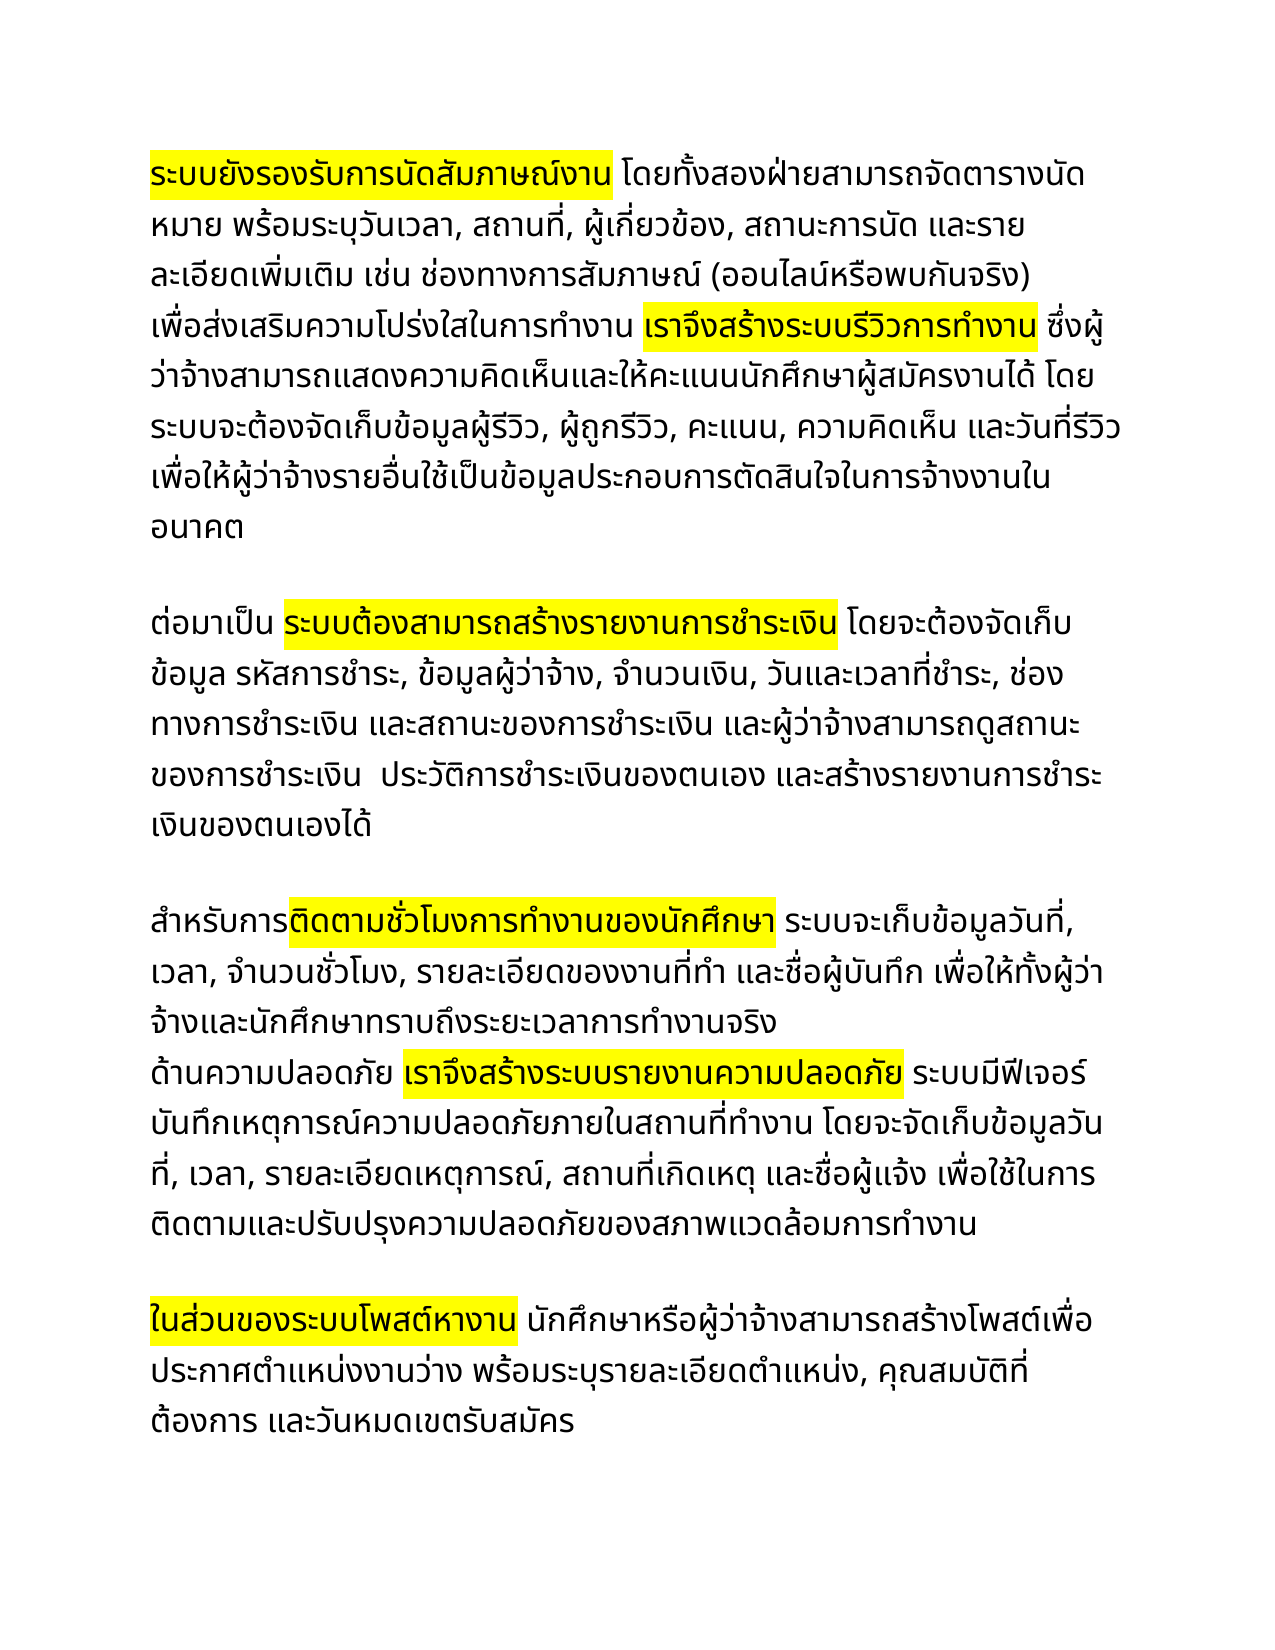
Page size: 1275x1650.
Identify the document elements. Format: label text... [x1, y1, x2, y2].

text ต่อมาเป็น ระบบต้องสามารถสร้างรายงานการชำระเงิน โดยจะต้องจัดเก็บข้อมูล รหัสการชำระ, ข้อมูลผู้ว่าจ้าง, จำนวนเงิน, วันและเวลาที่ชำระ, ช่องทางการชำระเงิน และสถานะของการชำระเงิน และผู้ว่าจ้างสามารถดูสถานะของการชำระเงิน ประวัติการชำระเงินของตนเอง และสร้างรายงานการชำระเงินของตนเองได้ [150, 599, 1125, 852]
text ระบบยังรองรับการนัดสัมภาษณ์งาน โดยทั้งสองฝ่ายสามารถจัดตารางนัดหมาย พร้อมระบุวันเวลา, สถานที่, ผู้เกี่ยวข้อง, สถานะการนัด และรายละเอียดเพิ่มเติม เช่น ช่องทางการสัมภาษณ์ (ออนไลน์หรือพบกันจริง) [150, 150, 1125, 302]
text ด้านความปลอดภัย เราจึงสร้างระบบรายงานความปลอดภัย ระบบมีฟีเจอร์บันทึกเหตุการณ์ความปลอดภัยภายในสถานที่ทำงาน โดยจะจัดเก็บข้อมูลวันที่, เวลา, รายละเอียดเหตุการณ์, สถานที่เกิดเหตุ และชื่อผู้แจ้ง เพื่อใช้ในการติดตามและปรับปรุงความปลอดภัยของสภาพแวดล้อมการทำงาน [150, 1049, 1125, 1251]
text สำหรับการติดตามชั่วโมงการทำงานของนักศึกษา ระบบจะเก็บข้อมูลวันที่, เวลา, จำนวนชั่วโมง, รายละเอียดของงานที่ทำ และชื่อผู้บันทึก เพื่อให้ทั้งผู้ว่าจ้างและนักศึกษาทราบถึงระยะเวลาการทำงานจริง [150, 897, 1125, 1049]
text ในส่วนของระบบโพสต์หางาน นักศึกษาหรือผู้ว่าจ้างสามารถสร้างโพสต์เพื่อประกาศตำแหน่งงานว่าง พร้อมระบุรายละเอียดตำแหน่ง, คุณสมบัติที่ต้องการ และวันหมดเขตรับสมัคร [150, 1296, 1125, 1447]
text เพื่อส่งเสริมความโปร่งใสในการทำงาน เราจึงสร้างระบบรีวิวการทำงาน ซึ่งผู้ว่าจ้างสามารถแสดงความคิดเห็นและให้คะแนนนักศึกษาผู้สมัครงานได้ โดยระบบจะต้องจัดเก็บข้อมูลผู้รีวิว, ผู้ถูกรีวิว, คะแนน, ความคิดเห็น และวันที่รีวิว เพื่อให้ผู้ว่าจ้างรายอื่นใช้เป็นข้อมูลประกอบการตัดสินใจในการจ้างงานในอนาคต [150, 302, 1125, 554]
